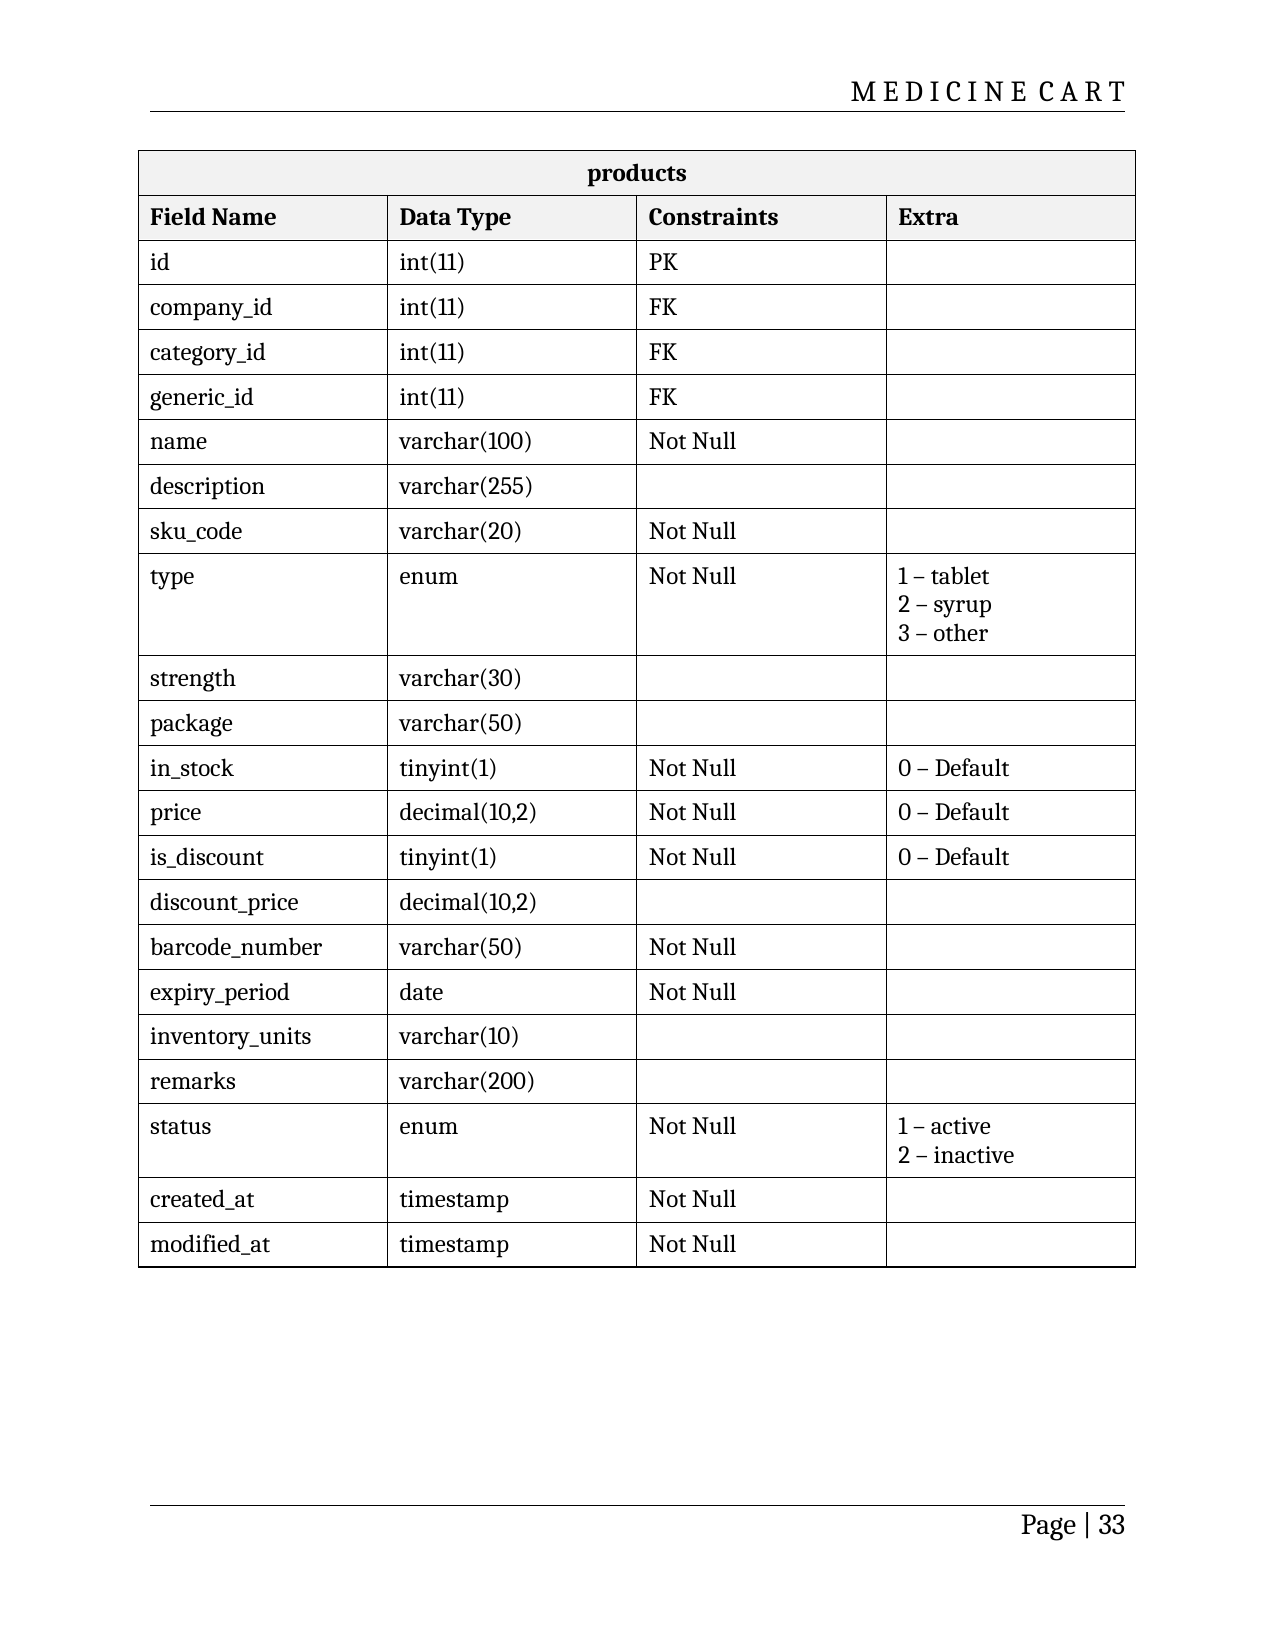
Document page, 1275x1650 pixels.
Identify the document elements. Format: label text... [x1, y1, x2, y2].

table_cell expiry_period [139, 970, 387, 1014]
table_cell [887, 925, 1135, 969]
table_cell tinyint(1) [388, 746, 636, 790]
table_cell [887, 1223, 1135, 1266]
table_cell Extra [887, 196, 1135, 239]
table_cell timestamp [388, 1178, 636, 1222]
table_cell decimal(10,2) [388, 791, 636, 834]
table_cell int(11) [388, 375, 636, 419]
table_cell created_at [139, 1178, 387, 1222]
table_cell enum [388, 1104, 636, 1177]
table_cell FK [637, 285, 886, 329]
table_cell [887, 241, 1135, 284]
table_cell barcode_number [139, 925, 387, 969]
table_cell Not Null [637, 509, 886, 553]
table_cell [637, 701, 886, 745]
table_cell int(11) [388, 330, 636, 374]
table_cell name [139, 420, 387, 463]
table_cell varchar(200) [388, 1060, 636, 1103]
table_cell is_discount [139, 836, 387, 879]
table_cell int(11) [388, 241, 636, 284]
table_cell Not Null [637, 836, 886, 879]
table_cell Not Null [637, 791, 886, 834]
table_cell enum [388, 554, 636, 655]
table_cell package [139, 701, 387, 745]
table_cell timestamp [388, 1223, 636, 1266]
table_cell [887, 465, 1135, 508]
table_cell FK [637, 330, 886, 374]
table_cell Constraints [637, 196, 886, 239]
table_cell int(11) [388, 285, 636, 329]
table_cell Not Null [637, 1178, 886, 1222]
table_cell Not Null [637, 420, 886, 463]
table_cell varchar(50) [388, 701, 636, 745]
table_cell 0 – Default [887, 836, 1135, 879]
table_cell Not Null [637, 554, 886, 655]
table_cell [637, 656, 886, 700]
table_cell [637, 465, 886, 508]
table_cell generic_id [139, 375, 387, 419]
table_cell FK [637, 375, 886, 419]
table_cell [887, 285, 1135, 329]
table_cell [637, 880, 886, 924]
table_cell remarks [139, 1060, 387, 1103]
table_cell description [139, 465, 387, 508]
table_cell varchar(50) [388, 925, 636, 969]
table_cell [887, 375, 1135, 419]
table_cell PK [637, 241, 886, 284]
table_cell [887, 330, 1135, 374]
table_cell [637, 1015, 886, 1058]
table_cell varchar(20) [388, 509, 636, 553]
table_cell 0 – Default [887, 746, 1135, 790]
table_cell [887, 1178, 1135, 1222]
table_cell [887, 1015, 1135, 1058]
table_cell Not Null [637, 1104, 886, 1177]
table_cell price [139, 791, 387, 834]
table_cell discount_price [139, 880, 387, 924]
table_cell type [139, 554, 387, 655]
table_cell status [139, 1104, 387, 1177]
table_cell varchar(10) [388, 1015, 636, 1058]
table_cell varchar(30) [388, 656, 636, 700]
table_cell inventory_units [139, 1015, 387, 1058]
table_cell id [139, 241, 387, 284]
table_cell Not Null [637, 1223, 886, 1266]
table_cell date [388, 970, 636, 1014]
table_cell Field Name [139, 196, 387, 239]
table_cell sku_code [139, 509, 387, 553]
table_cell [887, 509, 1135, 553]
table_cell modified_at [139, 1223, 387, 1266]
table_cell [887, 970, 1135, 1014]
table_cell Not Null [637, 925, 886, 969]
table_cell Not Null [637, 970, 886, 1014]
table_cell [887, 701, 1135, 745]
table_cell [887, 656, 1135, 700]
table_cell decimal(10,2) [388, 880, 636, 924]
table_cell tinyint(1) [388, 836, 636, 879]
table_cell category_id [139, 330, 387, 374]
table_cell Not Null [637, 746, 886, 790]
table_cell [887, 420, 1135, 463]
table_cell in_stock [139, 746, 387, 790]
table_cell 0 – Default [887, 791, 1135, 834]
table_cell [887, 880, 1135, 924]
table_cell varchar(100) [388, 420, 636, 463]
table_cell 1 – active 2 – inactive [887, 1104, 1135, 1177]
table_cell company_id [139, 285, 387, 329]
table_cell [637, 1060, 886, 1103]
table_header products [139, 151, 1135, 195]
table_cell varchar(255) [388, 465, 636, 508]
table_cell strength [139, 656, 387, 700]
table_cell [887, 1060, 1135, 1103]
table_cell 1 – tablet 2 – syrup 3 – other [887, 554, 1135, 655]
table_cell Data Type [388, 196, 636, 239]
